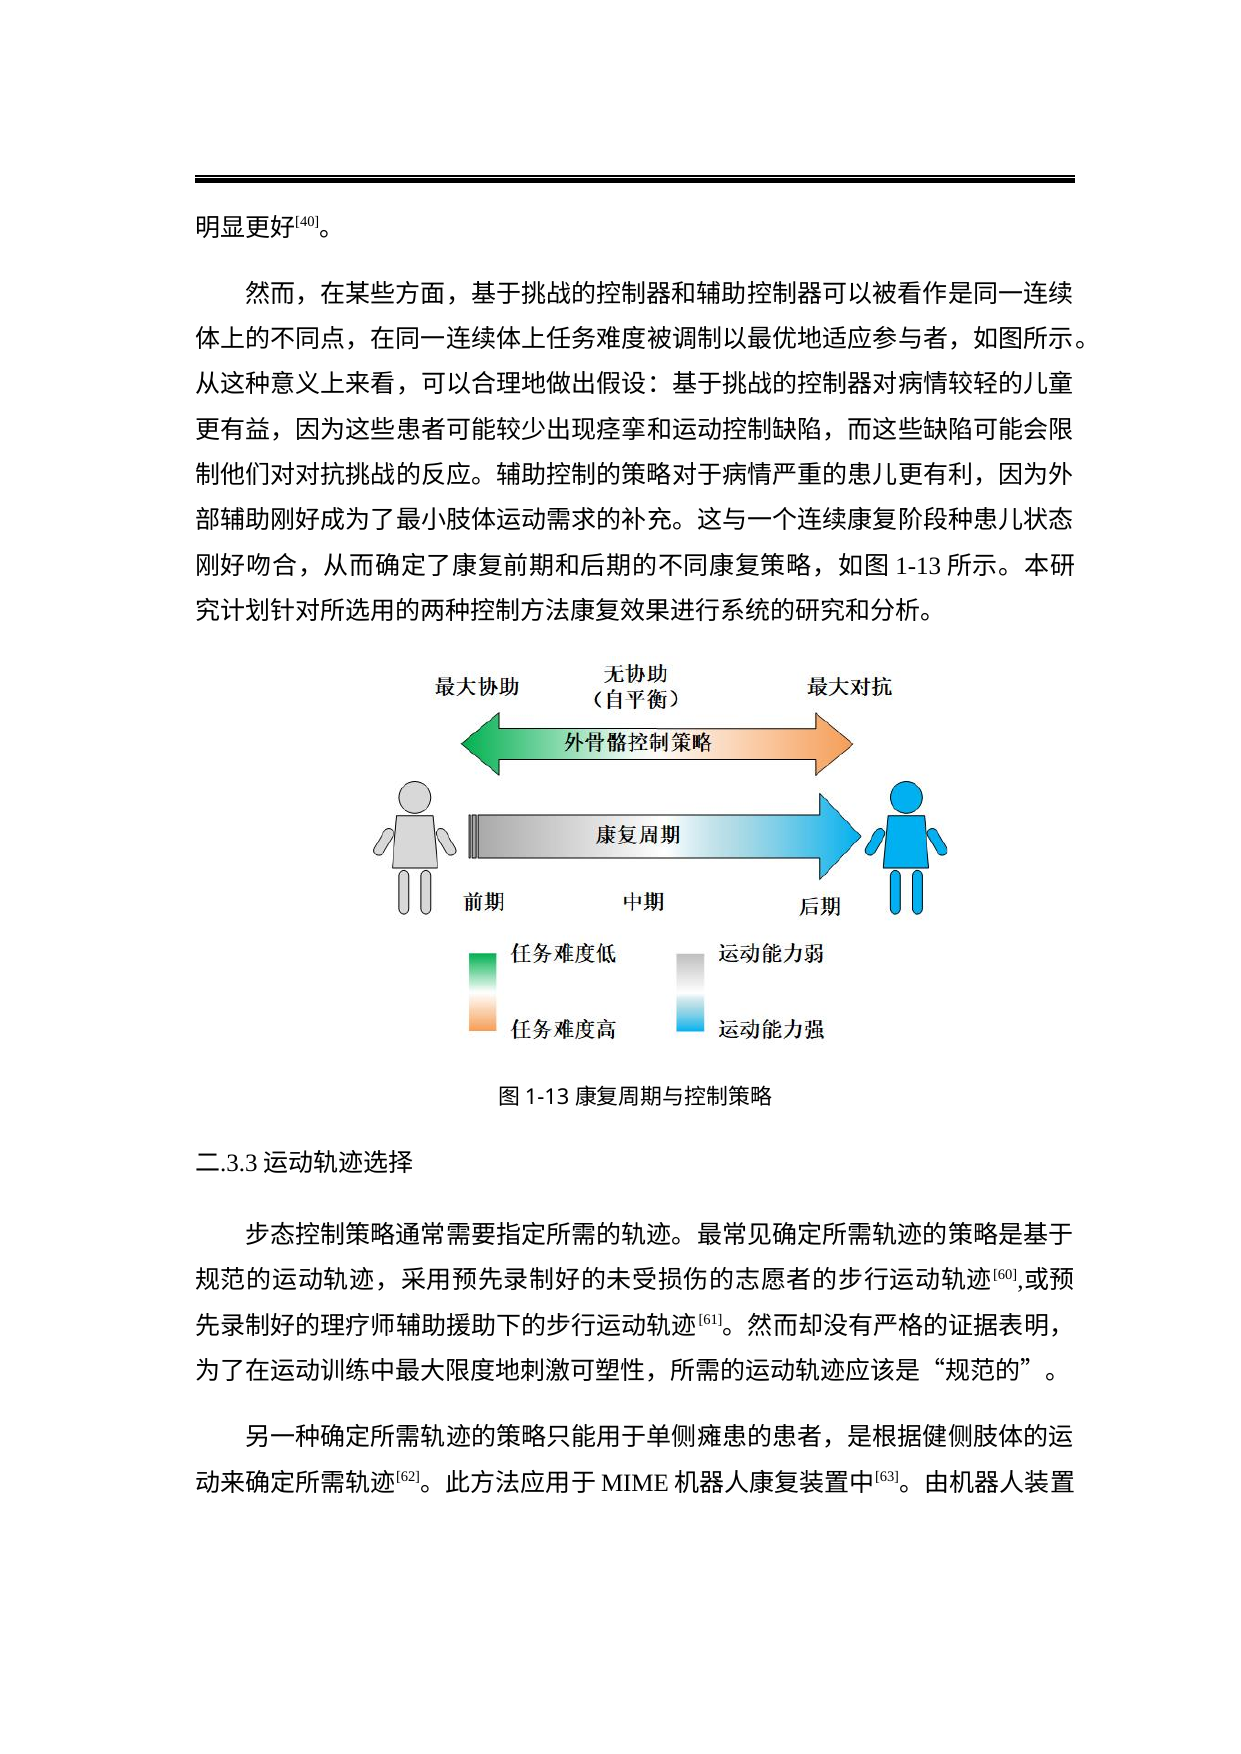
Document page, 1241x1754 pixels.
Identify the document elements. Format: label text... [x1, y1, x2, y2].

text 然而，在某些方面，基于挑战的控制器和辅助控制器可以被看作是同一连续体上的不同点，在同一连续体上任务难度被调制以最优地适应参与者，如图所示。从这种意义上来看，可以合理地做出假设：基于挑战的控制器对病情较轻的儿童更有益，因为这些患者可能较少出现痉挛和运动控制缺陷，而这些缺陷可能会限制他们对对抗挑战的反应。辅助控制的策略对于病情严重的患儿更有利，因为外部辅助刚好成为了最小肢体运动需求的补充。这与一个连续康复阶段种患儿状态刚好吻合，从而确定了康复前期和后期的不同康复策略，如图1-13所示。本研究计划针对所选用的两种控制方法康复效果进行系统的研究和分析。 [195, 273, 1075, 627]
text 图1-13 康复周期与控制策略 [195, 1079, 1075, 1111]
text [195, 1417, 1075, 1498]
picture [372, 656, 948, 1051]
subtitle 运动轨迹选择 [195, 1142, 1075, 1178]
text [195, 207, 1075, 243]
text 步态控制策略通常需要指定所需的轨迹。最常见确定所需轨迹的策略是基于规范的运动轨迹，采用预先录制好的未受损伤的志愿者的步行运动轨迹[56],或预先录制好的理疗师辅助援助下的步行运动轨迹[57]。然而却没有严格的证据表明，为了在运动训练中最大限度地刺激可塑性，所需的运动轨迹应该是“规范的”。 [195, 1215, 1075, 1387]
